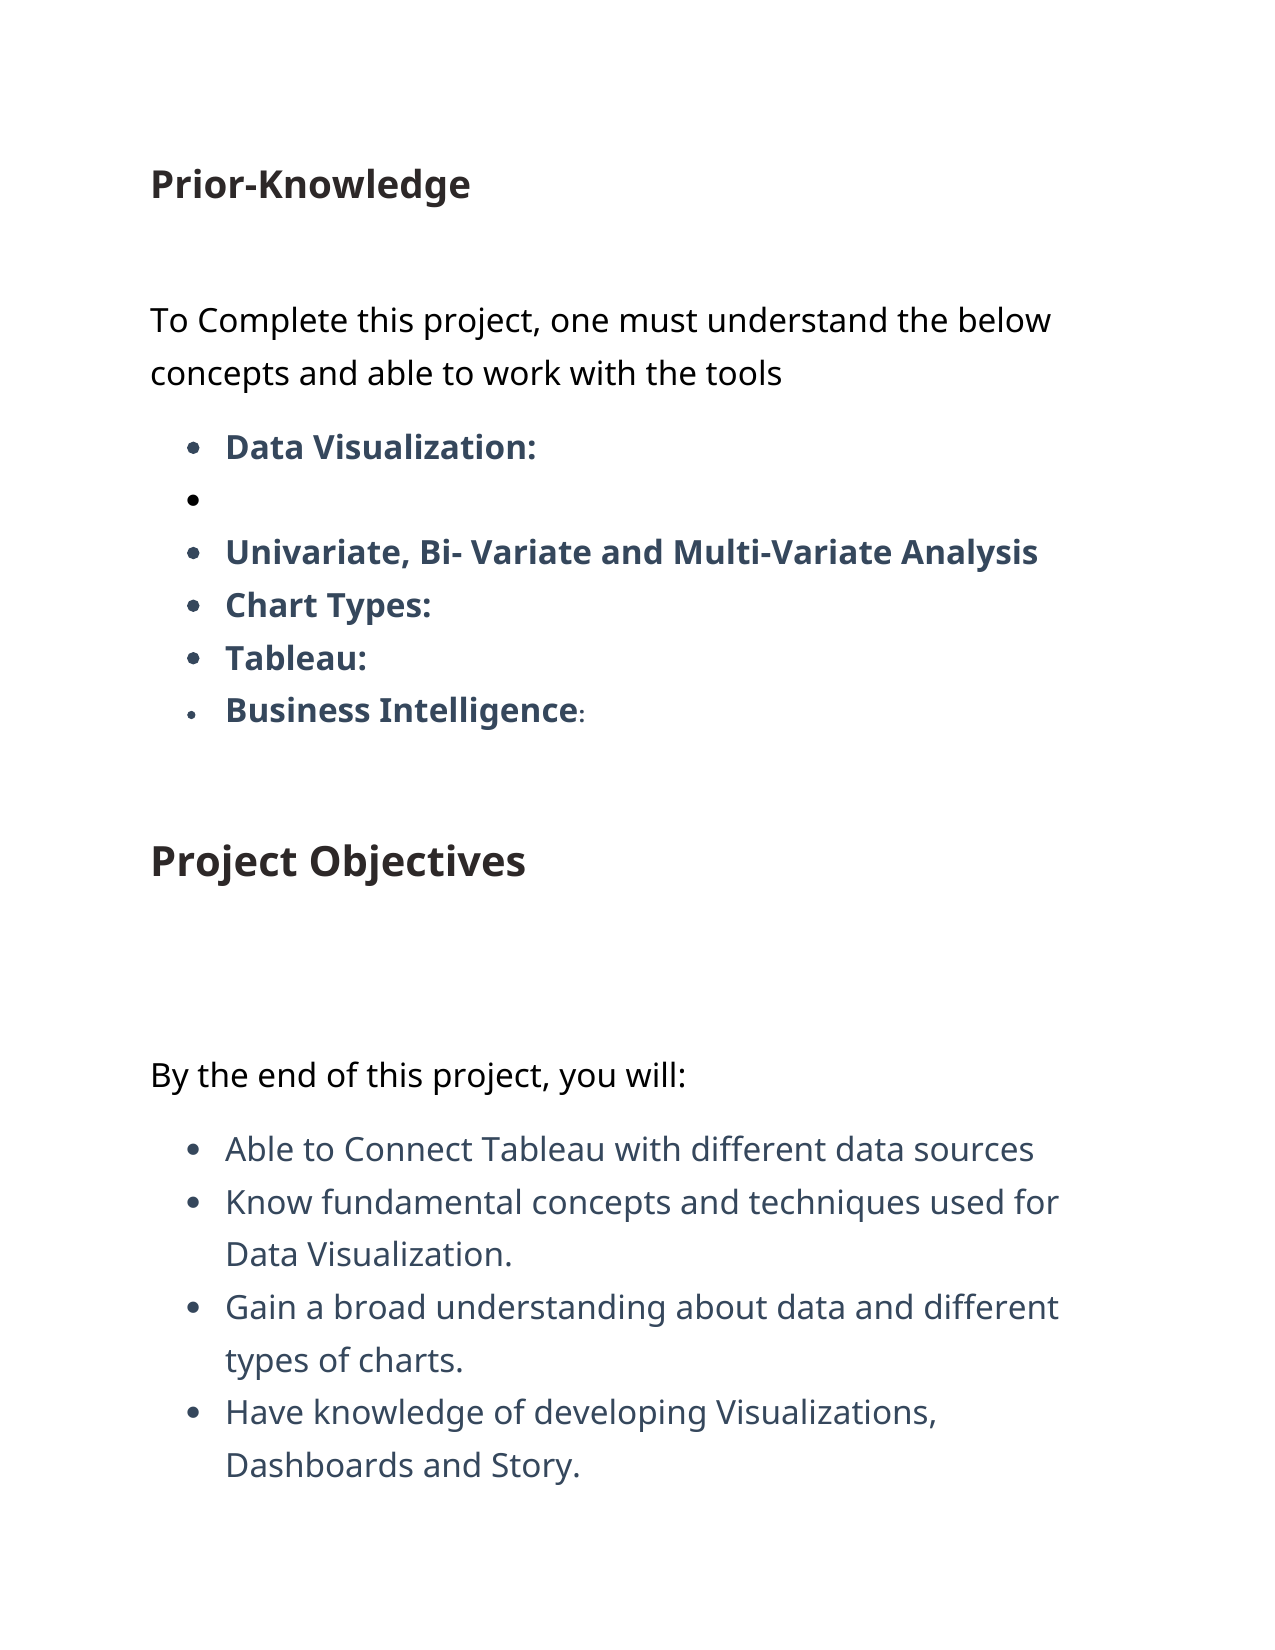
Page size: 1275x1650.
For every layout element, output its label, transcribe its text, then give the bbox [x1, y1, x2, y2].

list Data Visualization: [187, 424, 1125, 469]
list Have knowledge of developing Visualizations, Dashboards and Story. [187, 1389, 1125, 1487]
text By the end of this project, you will: [150, 1052, 1125, 1097]
list Able to Connect Tableau with different data sources [187, 1126, 1125, 1171]
subtitle Project Objectives [150, 832, 1125, 889]
text To Complete this project, one must understand the below concepts and able to work with the tools [150, 297, 1125, 395]
list Univariate, Bi- Variate and Multi-Variate Analysis [187, 529, 1125, 574]
list Tableau: [187, 634, 1125, 680]
list Business Intelligence: [187, 687, 1125, 732]
list Chart Types: [187, 582, 1125, 627]
subtitle Prior-Knowledge [150, 157, 1125, 209]
list Gain a broad understanding about data and different types of charts. [187, 1284, 1125, 1382]
list Know fundamental concepts and techniques used for Data Visualization. [187, 1179, 1125, 1277]
